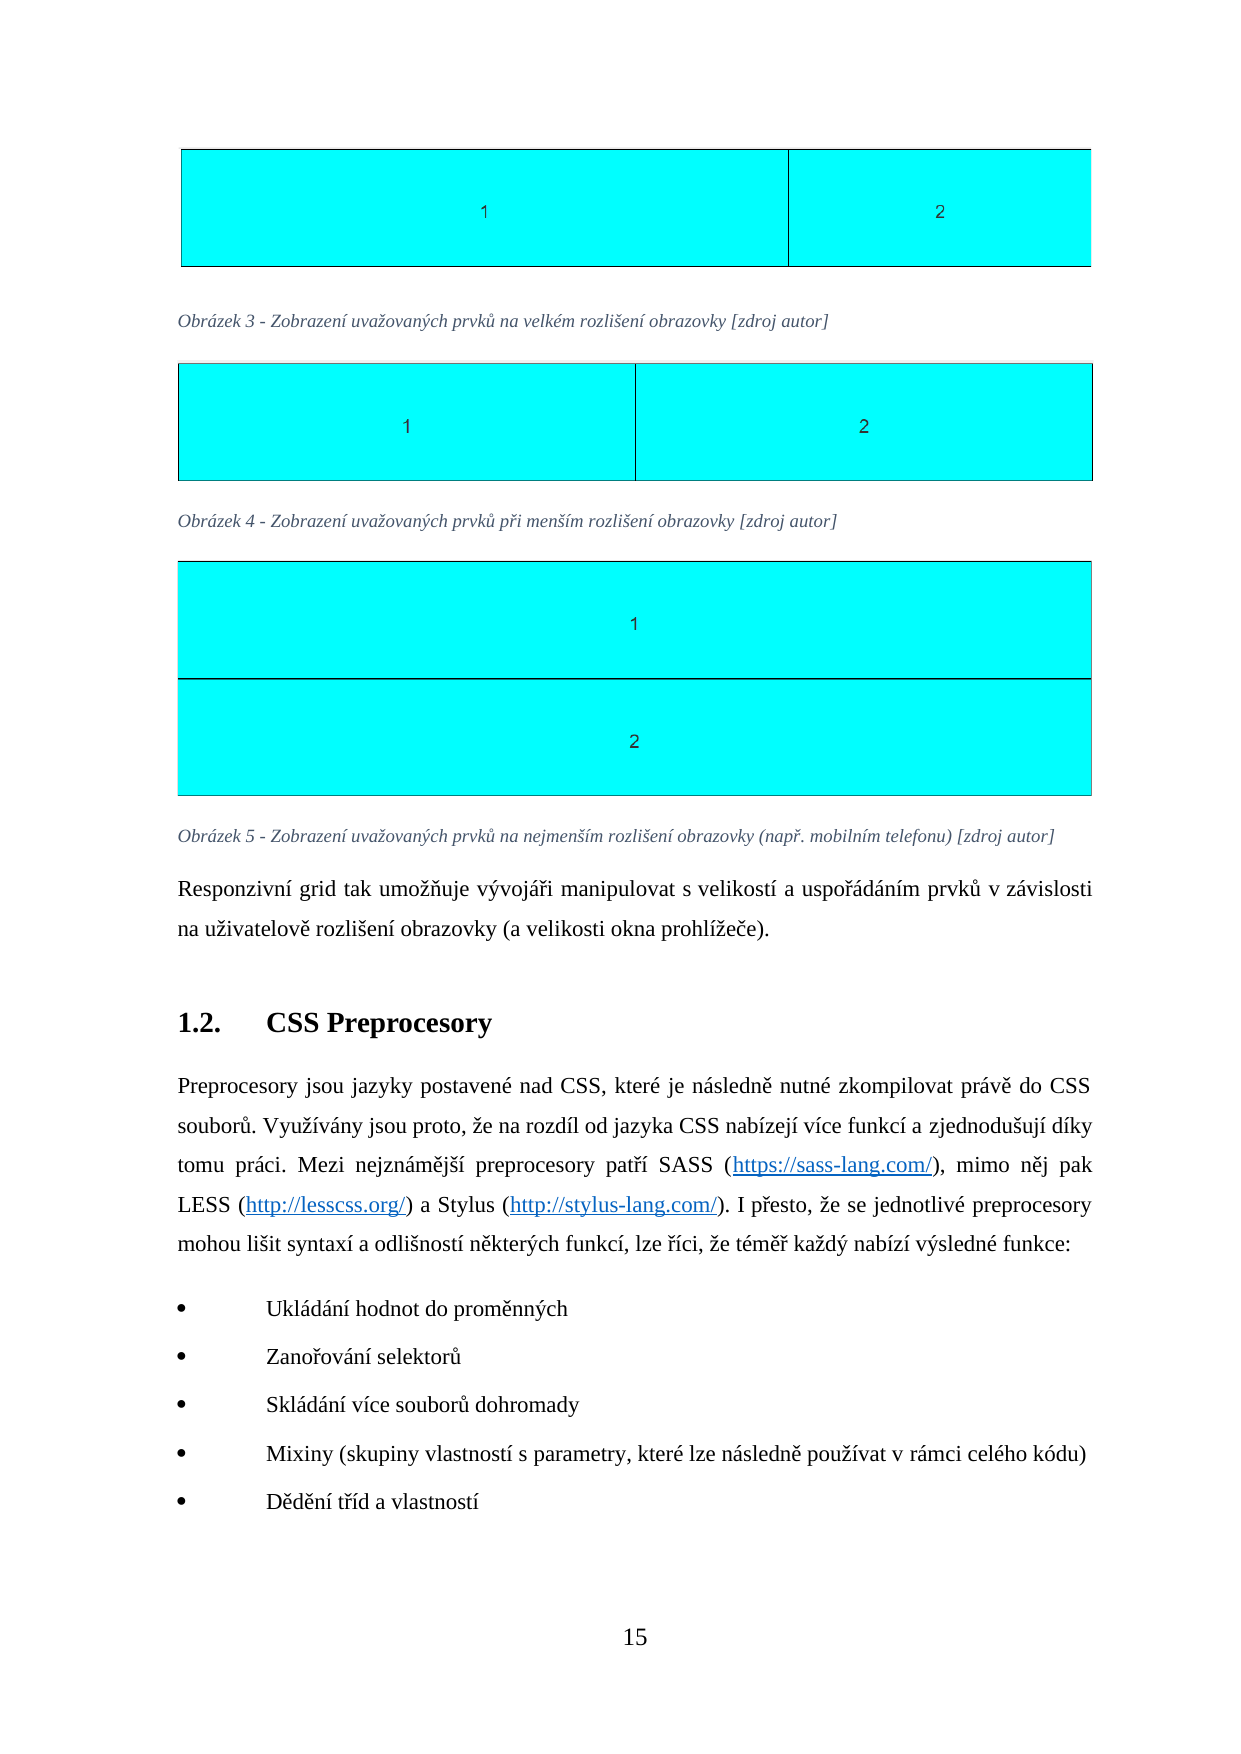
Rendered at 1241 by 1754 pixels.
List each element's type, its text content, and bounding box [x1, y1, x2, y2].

list Skládání více souborů dohromady [177, 1391, 1092, 1418]
picture [177, 360, 1094, 481]
list Dědění tříd a vlastností [177, 1488, 1092, 1514]
list Ukládání hodnot do proměnných [177, 1295, 1092, 1321]
text Obrázek - Zobrazení uvažovaných prvků na nejmenším rozlišení obrazovky (např. mobilním telefonu) [zdroj autor] [177, 825, 1092, 846]
list CSS Preprocesory [177, 1006, 1092, 1039]
text Preprocesory jsou jazyky postavené nad CSS, které je následně nutné zkompilovat právě do CSS souborů. Využívány jsou proto, že na rozdíl od jazyka CSS nabízejí více funkcí a zjednodušují díky tomu práci. Mezi nejznámější preprocesory patří SASS (https://sass-lang.com/), mimo něj pak LESS (http://lesscss.org/) a Stylus (http://stylus-lang.com/). I přesto, že se jednotlivé preprocesory mohou lišit syntaxí a odlišností některých funkcí, lze říci, že téměř každý nabízí výsledné funkce: [177, 1073, 1092, 1257]
picture [177, 560, 1092, 796]
picture [178, 147, 1092, 268]
text Responzivní grid tak umožňuje vývojáři manipulovat s velikostí a uspořádáním prvků v závislosti na uživatelově rozlišení obrazovky (a velikosti okna prohlížeče). [177, 876, 1092, 941]
text Obrázek - Zobrazení uvažovaných prvků na velkém rozlišení obrazovky [zdroj autor] [177, 310, 1092, 331]
list Mixiny (skupiny vlastností s parametry, které lze následně používat v rámci celého kódu) [177, 1440, 1092, 1466]
text Obrázek - Zobrazení uvažovaných prvků při menším rozlišení obrazovky [zdroj autor] [177, 510, 1092, 532]
list Zanořování selektorů [177, 1343, 1092, 1369]
